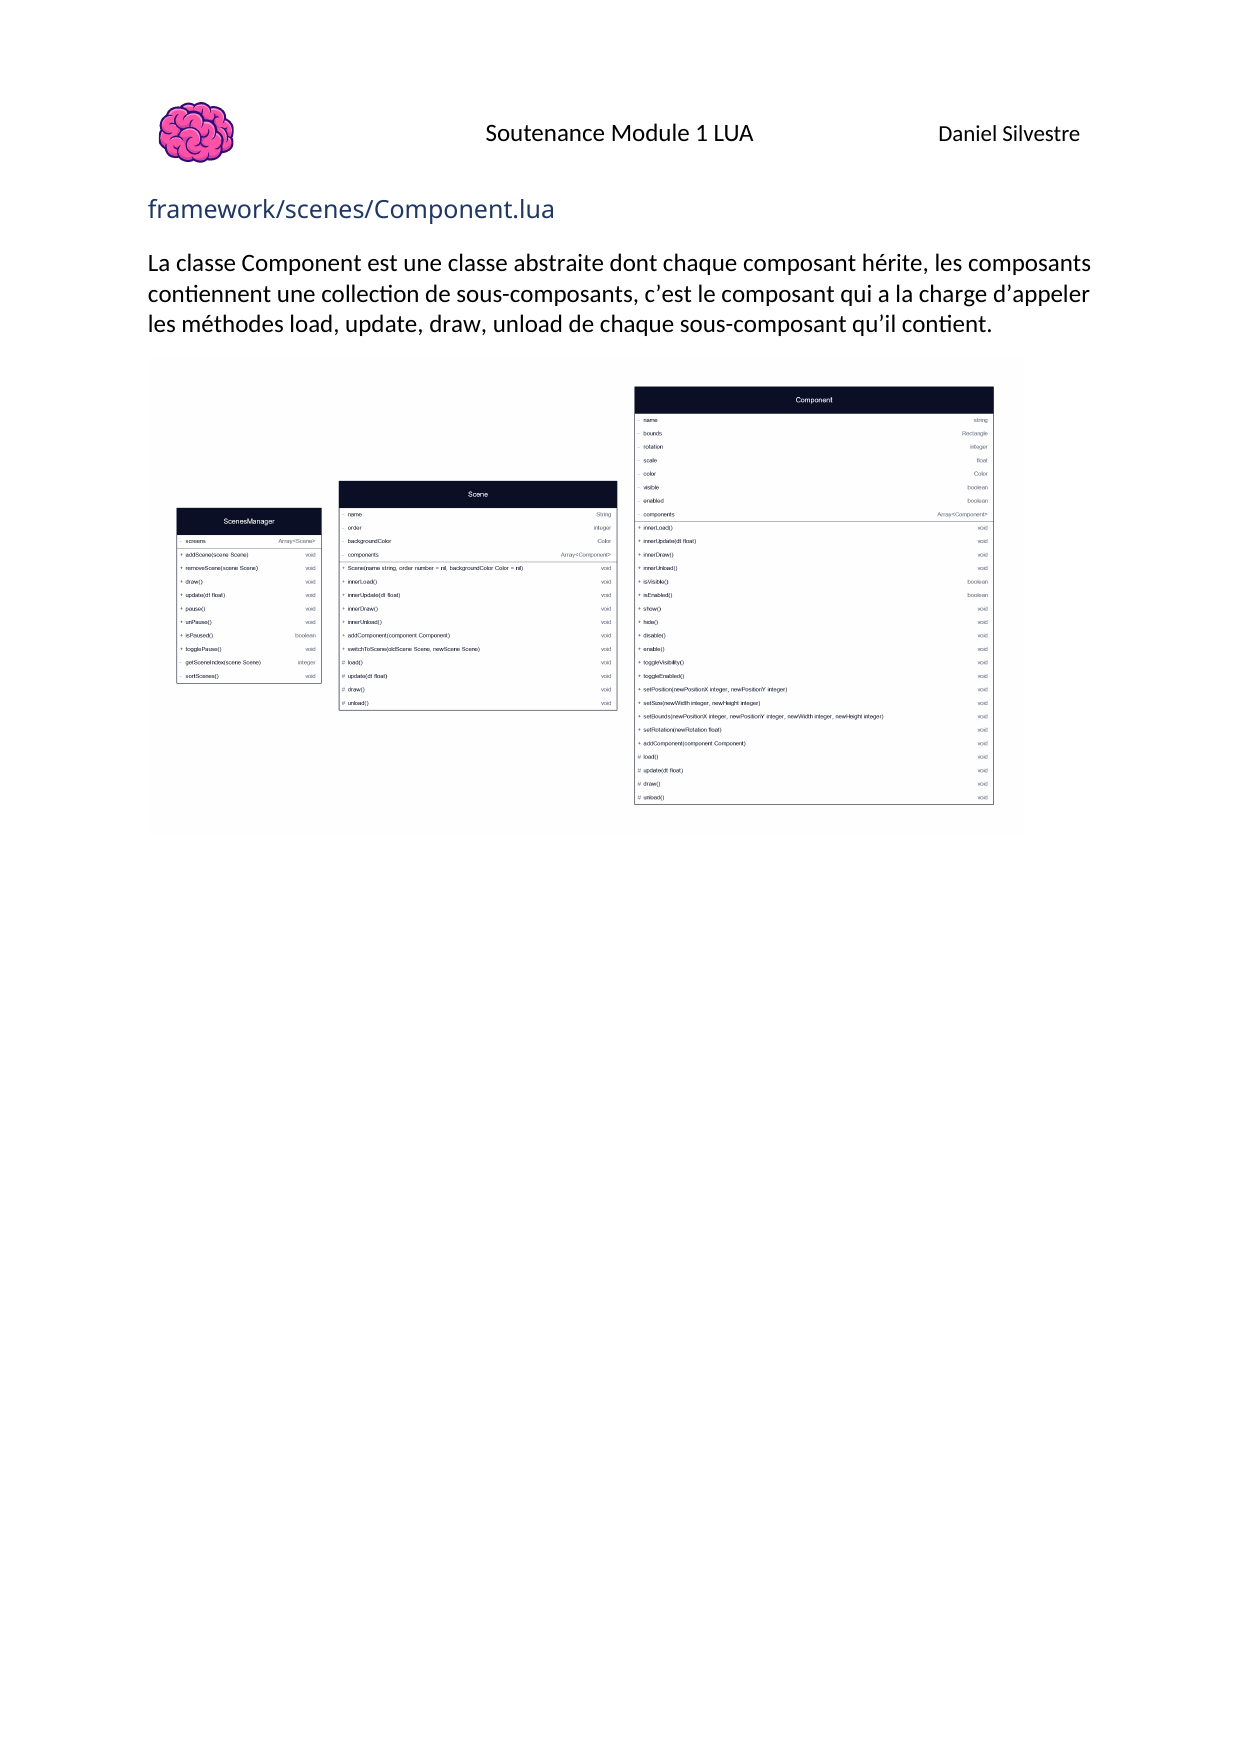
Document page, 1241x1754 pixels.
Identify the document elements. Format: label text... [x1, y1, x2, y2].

picture [147, 357, 1023, 834]
text La classe Component est une classe abstraite dont chaque composant hérite, les composants contiennent une collection de sous-composants, c’est le composant qui a la charge d’appeler les méthodes load, update, draw, unload de chaque sous-composant qu’il contient. [148, 247, 1093, 339]
subtitle framework/scenes/Component.lua [148, 192, 1093, 226]
picture [158, 101, 234, 164]
